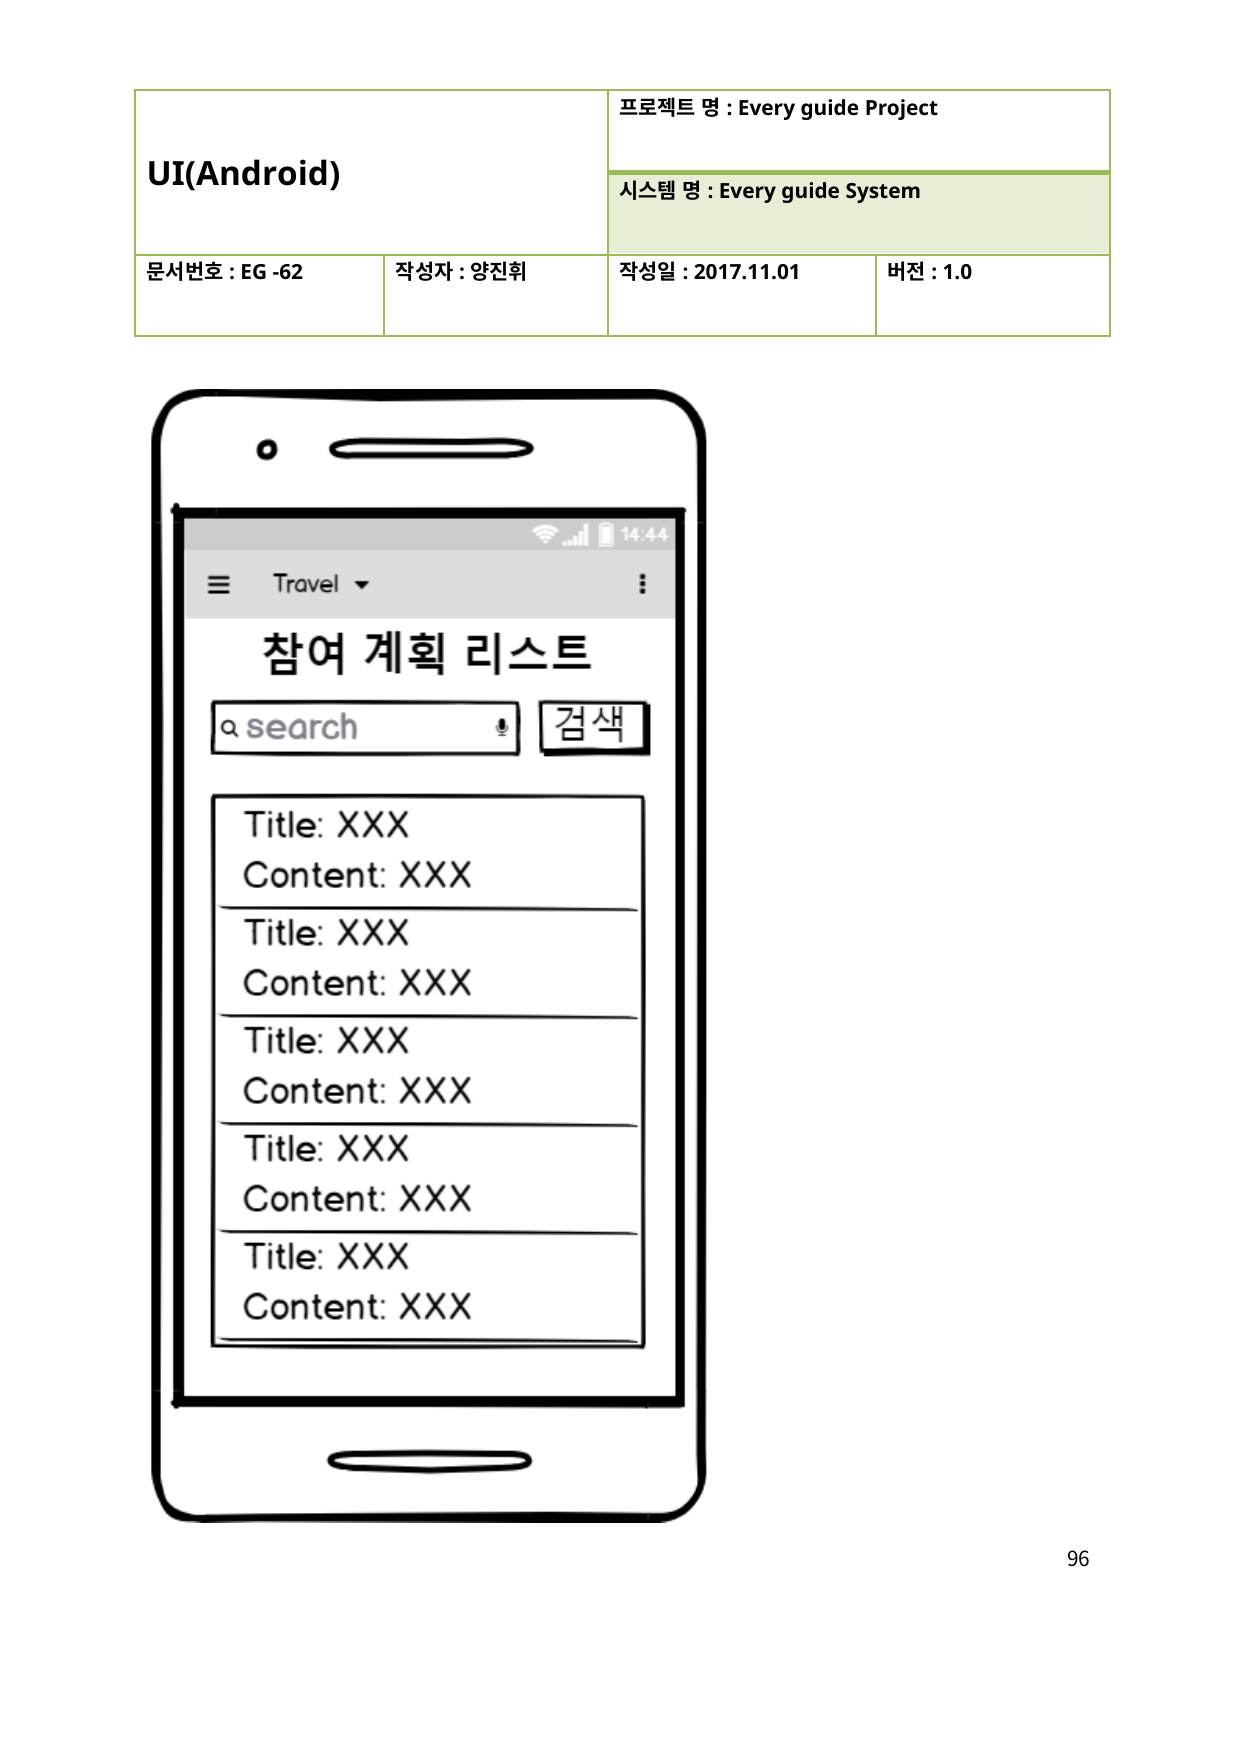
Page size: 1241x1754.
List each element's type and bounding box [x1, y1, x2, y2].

picture [150, 389, 707, 1523]
